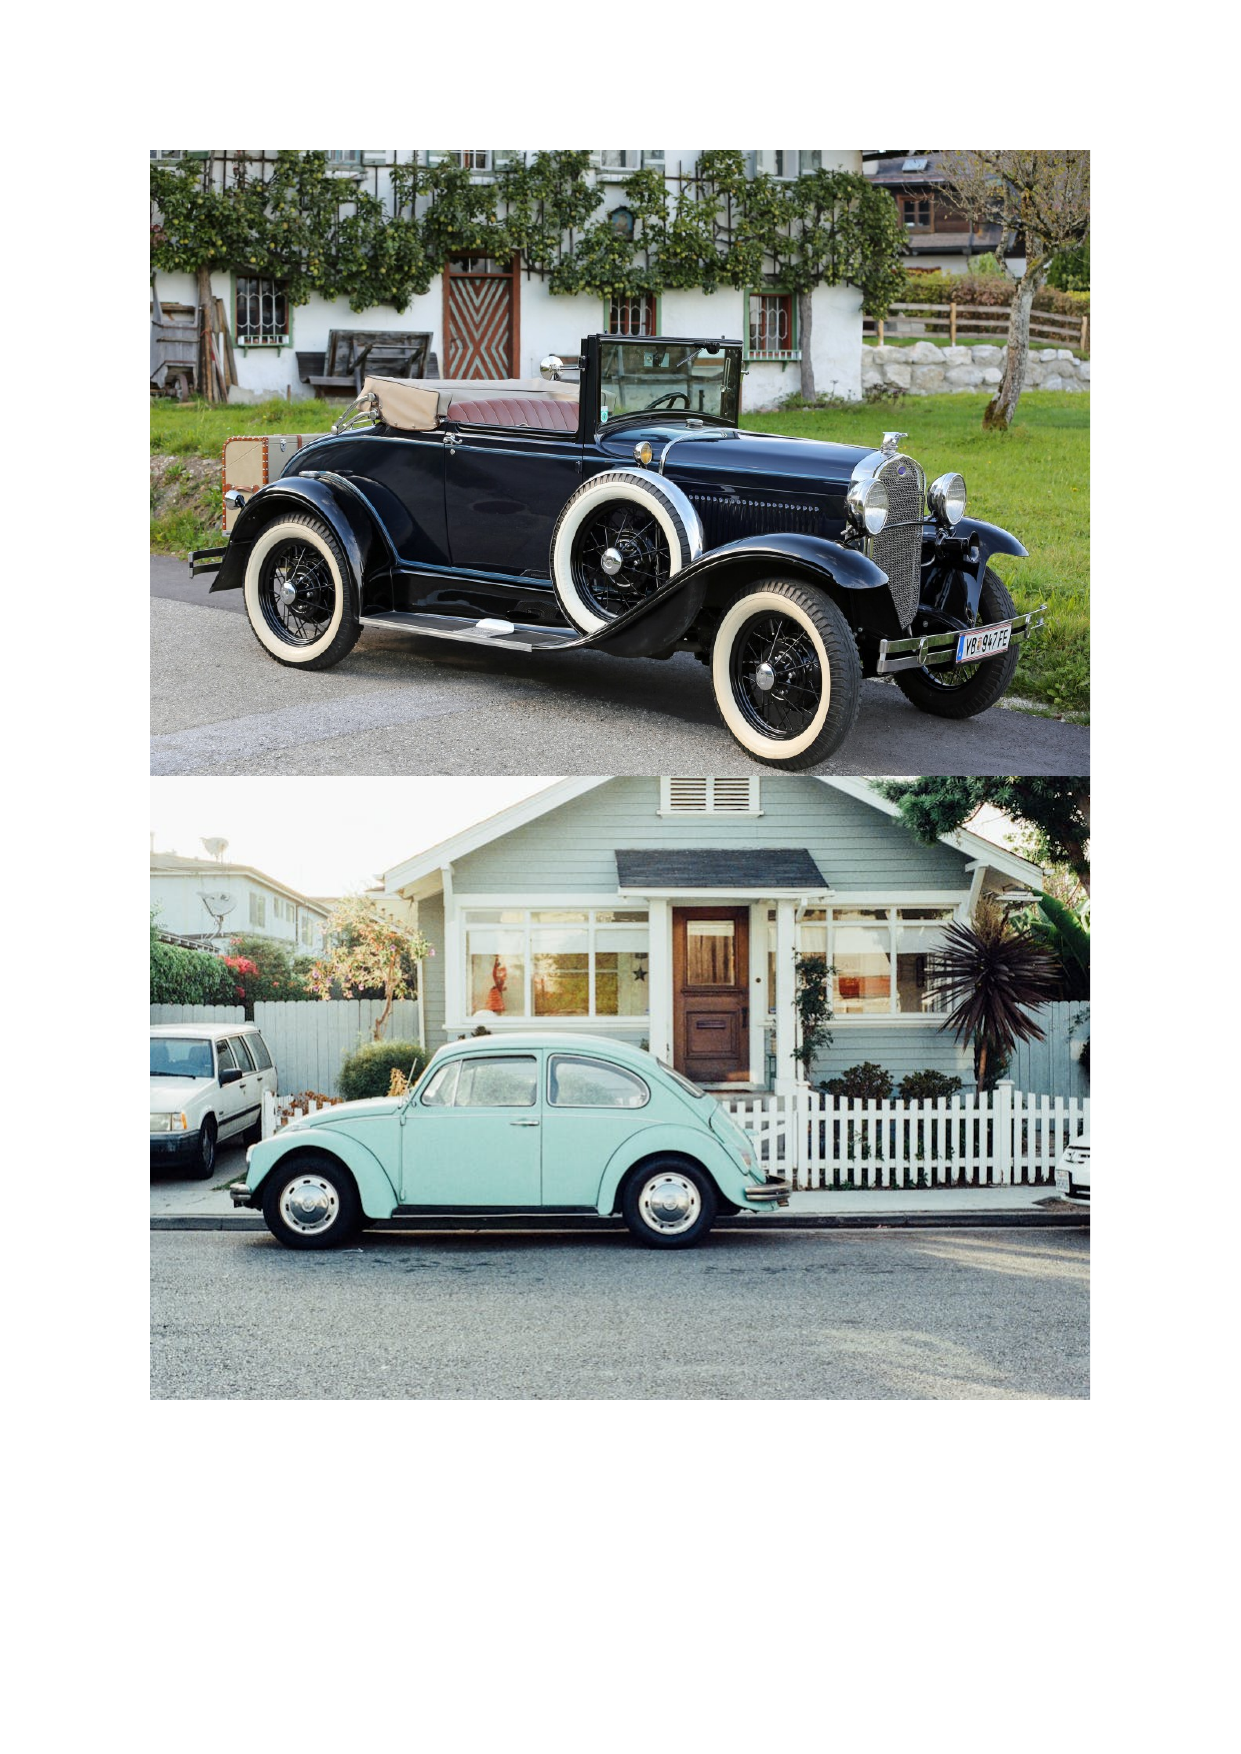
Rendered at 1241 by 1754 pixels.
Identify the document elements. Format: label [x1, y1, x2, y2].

picture [150, 776, 1091, 1400]
